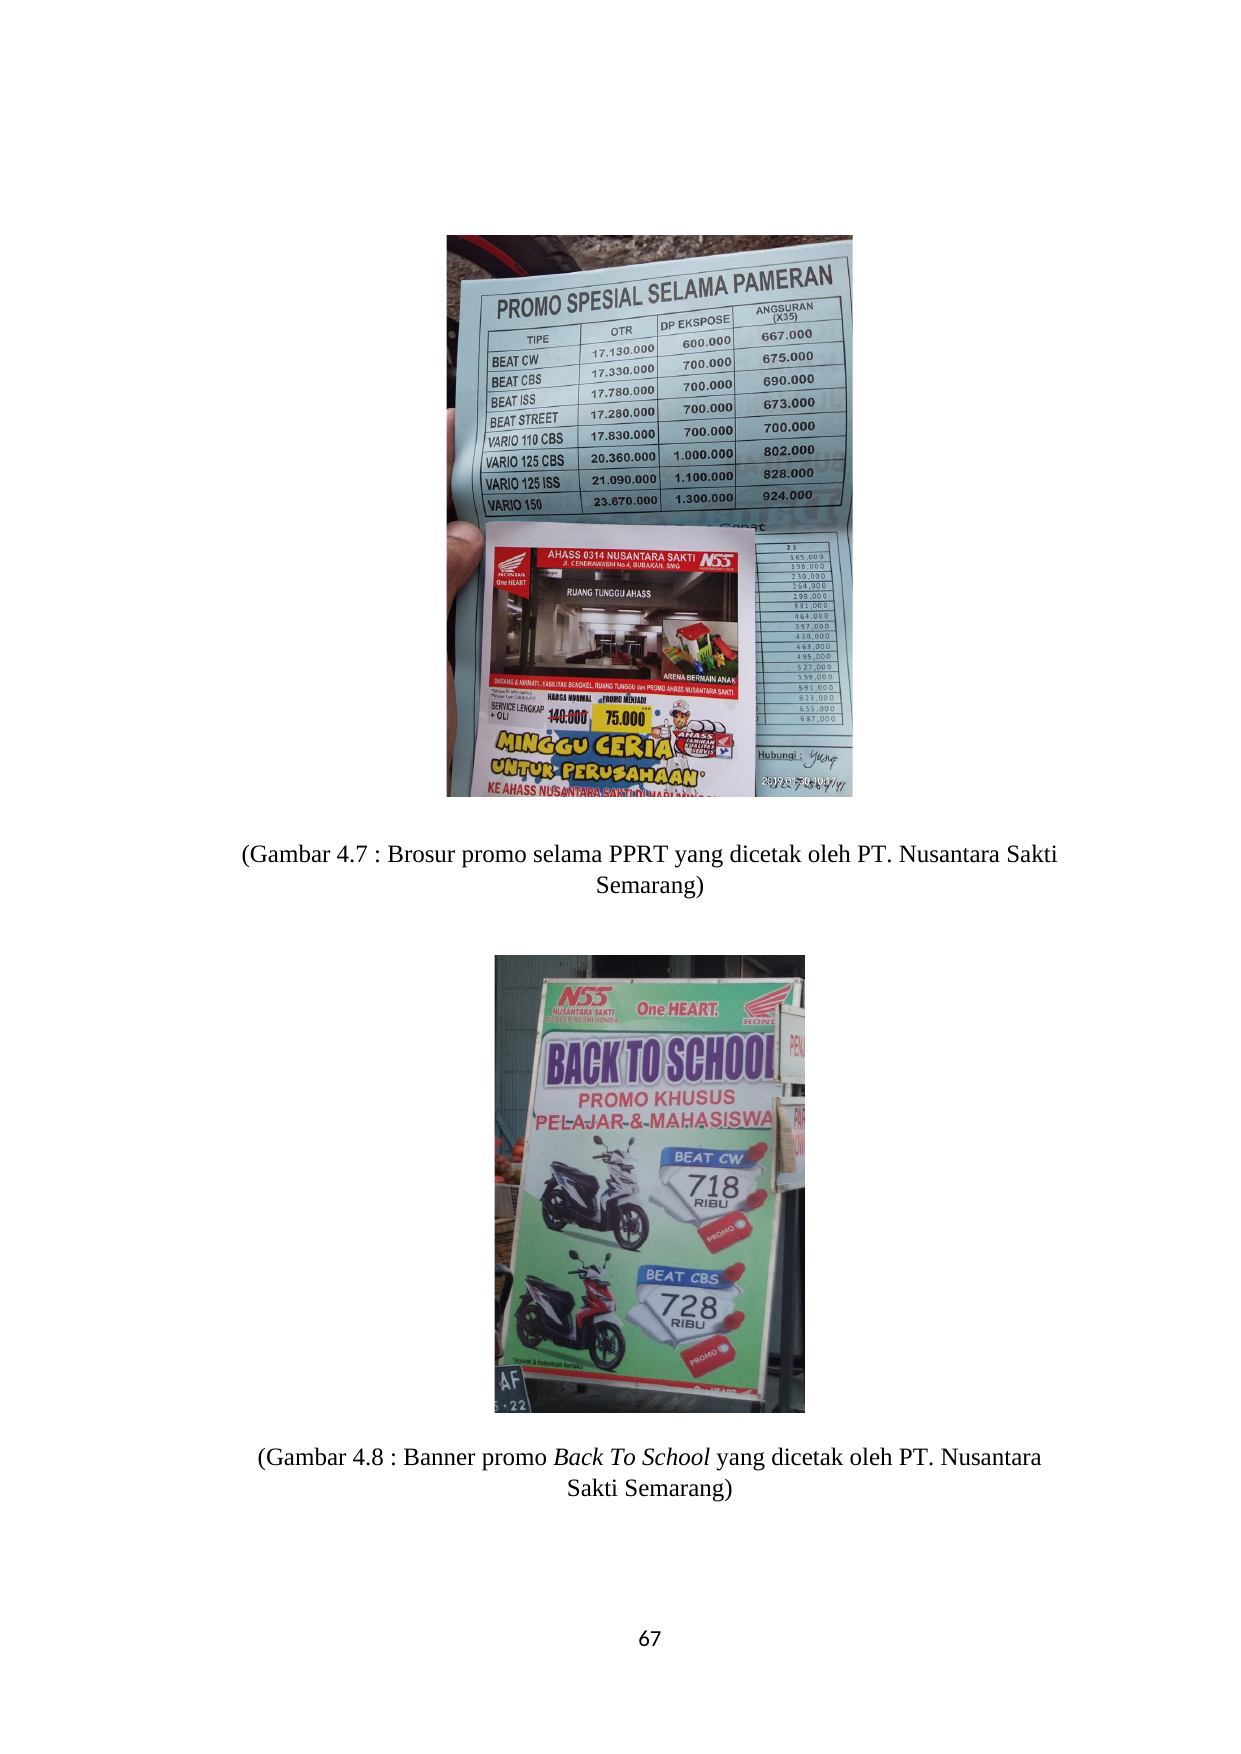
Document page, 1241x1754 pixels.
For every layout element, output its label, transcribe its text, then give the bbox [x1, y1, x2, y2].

picture [494, 955, 805, 1413]
picture [446, 235, 853, 797]
text (Gambar 4.7 : Brosur promo selama PPRT yang dicetak oleh PT. Nusantara Sakti Semarang) [236, 839, 1063, 899]
text (Gambar 4.8 : Banner promo Back To School yang dicetak oleh PT. Nusantara Sakti Semarang) [236, 1442, 1063, 1502]
